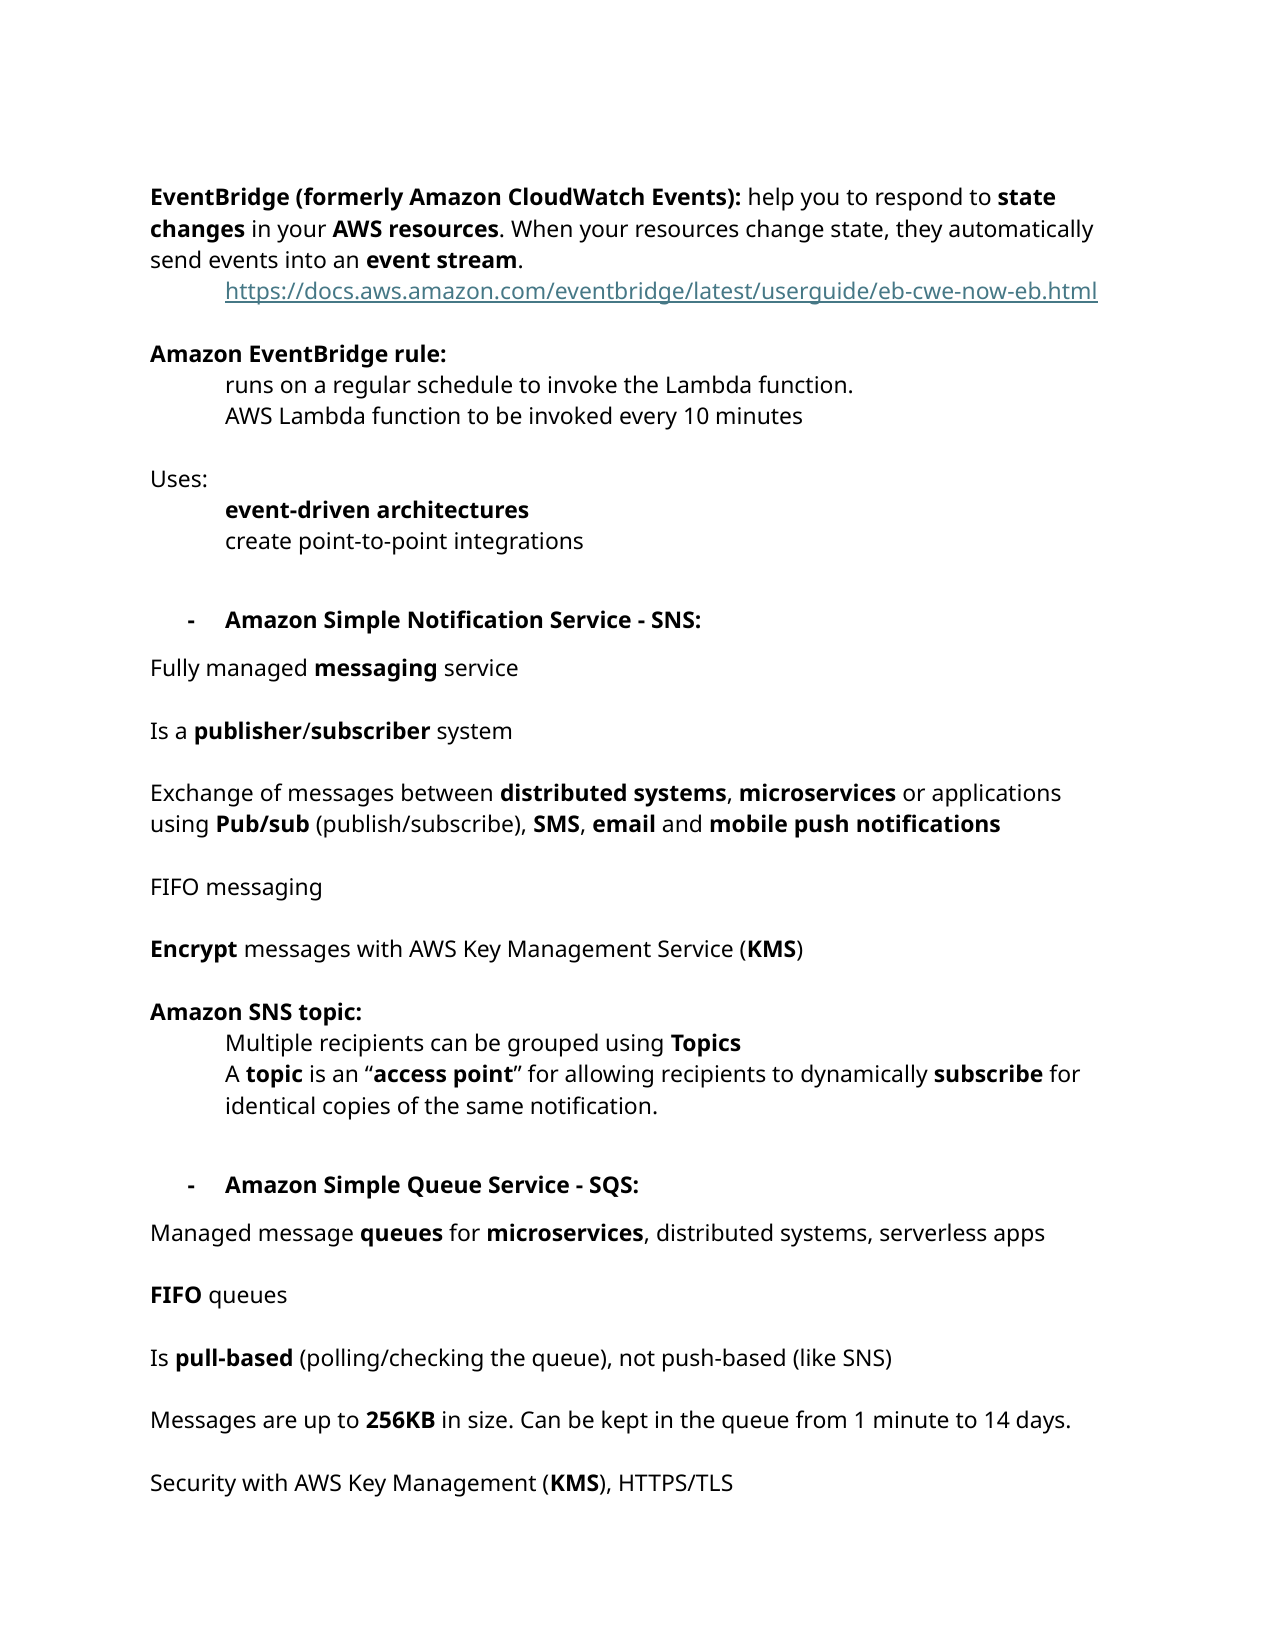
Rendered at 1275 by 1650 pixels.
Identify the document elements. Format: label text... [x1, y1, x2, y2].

list Amazon Simple Queue Service - SQS: [187, 1169, 1125, 1200]
text Uses: [150, 462, 1125, 494]
text Messages are up to 256KB in size. Can be kept in the queue from 1 minute to 14 days. [150, 1404, 1125, 1435]
text Is pull-based (polling/checking the queue), not push-based (like SNS) [150, 1342, 1125, 1373]
text FIFO messaging [150, 871, 1125, 902]
text EventBridge (formerly Amazon CloudWatch Events): help you to respond to state changes in your AWS resources. When your resources change state, they automatically send events into an event stream. [150, 181, 1125, 275]
text Is a publisher/subscriber system [150, 714, 1125, 746]
text A topic is an “access point” for allowing recipients to dynamically subscribe for identical copies of the same notification. [225, 1058, 1125, 1121]
text AWS Lambda function to be invoked every 10 minutes [150, 400, 1125, 431]
text runs on a regular schedule to invoke the Lambda function. [150, 369, 1125, 400]
text event-driven architectures [150, 494, 1125, 525]
list Amazon Simple Notification Service - SNS: [187, 604, 1125, 635]
text FIFO queues [150, 1279, 1125, 1310]
text Amazon EventBridge rule: [150, 337, 1125, 369]
text create point-to-point integrations [150, 525, 1125, 556]
text Amazon SNS topic: [150, 996, 1125, 1027]
text Managed message queues for microservices, distributed systems, serverless apps [150, 1217, 1125, 1248]
text Exchange of messages between distributed systems, microservices or applications using Pub/sub (publish/subscribe), SMS, email and mobile push notifications [150, 777, 1125, 839]
text https://docs.aws.amazon.com/eventbridge/latest/userguide/eb-cwe-now-eb.html [150, 275, 1125, 306]
text Security with AWS Key Management (KMS), HTTPS/TLS [150, 1467, 1125, 1498]
text Fully managed messaging service [150, 652, 1125, 683]
text Multiple recipients can be grouped using Topics [150, 1027, 1125, 1058]
text Encrypt messages with AWS Key Management Service (KMS) [150, 933, 1125, 964]
